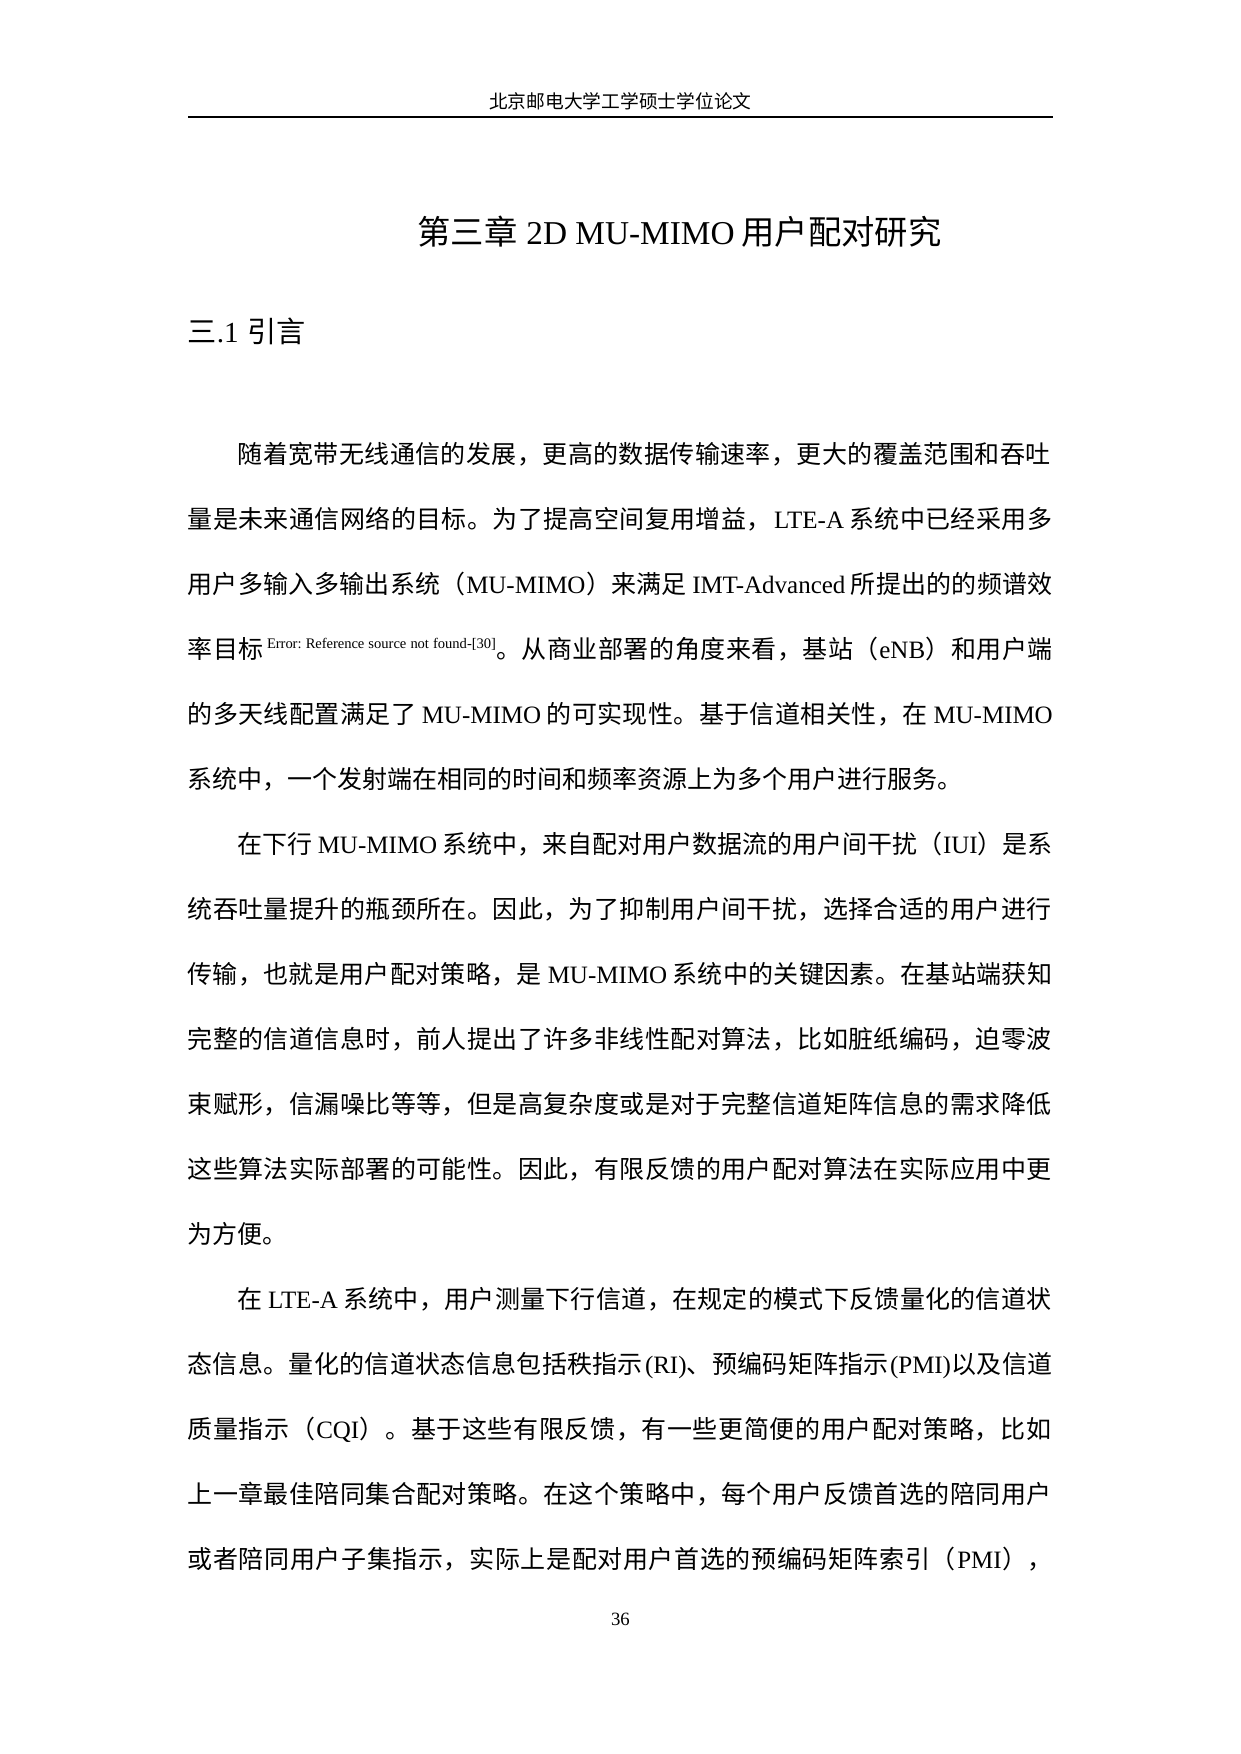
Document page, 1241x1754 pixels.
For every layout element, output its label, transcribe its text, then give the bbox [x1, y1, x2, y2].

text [187, 1265, 1053, 1590]
subtitle 引言 [187, 297, 1053, 362]
text 在下行MU-MIMO系统中，来自配对用户数据流的用户间干扰（IUI）是系统吞吐量提升的瓶颈所在。因此，为了抑制用户间干扰，选择合适的用户进行传输，也就是用户配对策略，是MU-MIMO系统中的关键因素。在基站端获知完整的信道信息时，前人提出了许多非线性配对算法，比如脏纸编码，迫零波束赋形，信漏噪比等等，但是高复杂度或是对于完整信道矩阵信息的需求降低这些算法实际部署的可能性。因此，有限反馈的用户配对算法在实际应用中更为方便。 [187, 810, 1053, 1265]
subtitle 2D MU-MIMO用户配对研究 [306, 197, 1053, 262]
